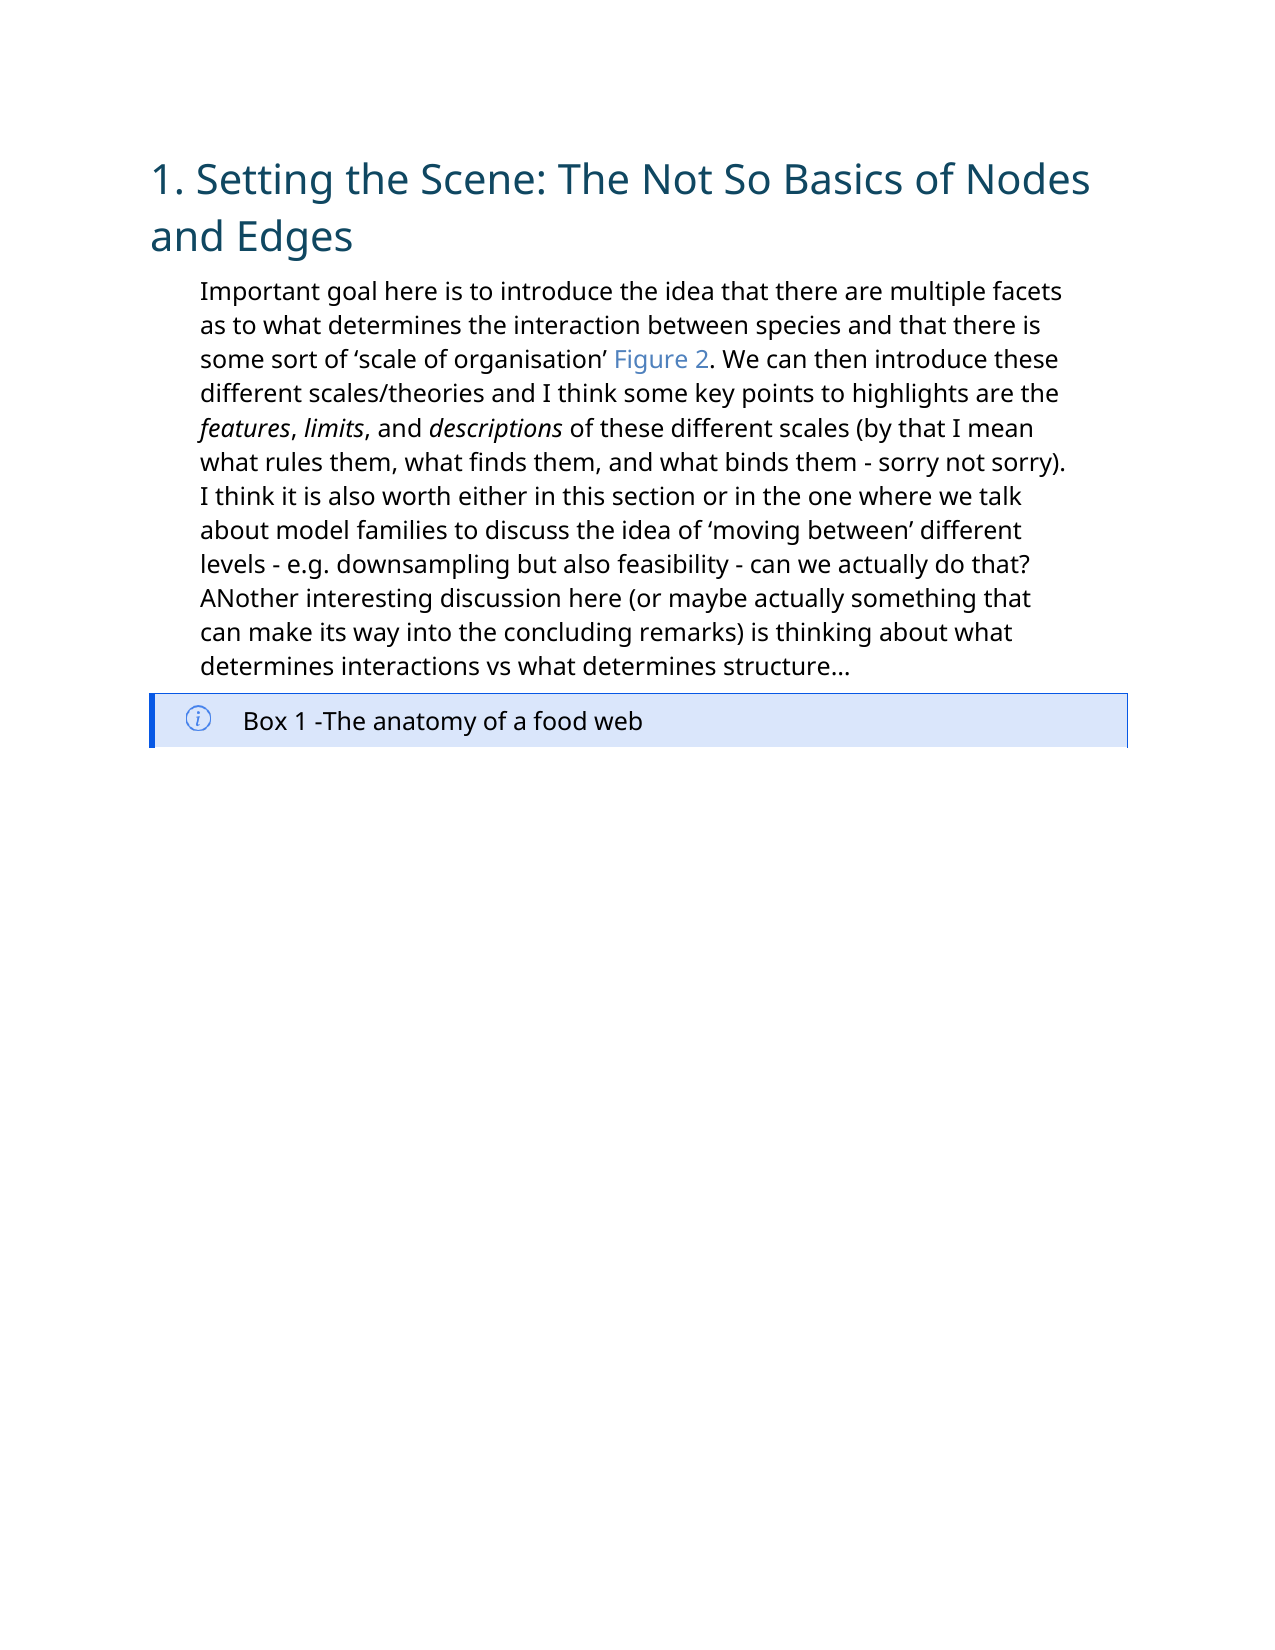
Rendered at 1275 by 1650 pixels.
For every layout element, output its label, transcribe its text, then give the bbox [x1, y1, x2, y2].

table_header Box 1 -The anatomy of a food web [155, 694, 1127, 747]
picture [186, 705, 211, 731]
text Important goal here is to introduce the idea that there are multiple facets as to what determines the interaction between species and that there is some sort of ‘scale of organisation’ Figure 2. We can then introduce these different scales/theories and I think some key points to highlights are the features, limits, and descriptions of these different scales (by that I mean what rules them, what finds them, and what binds them - sorry not sorry). I think it is also worth either in this section or in the one where we talk about model families to discuss the idea of ‘moving between’ different levels - e.g. downsampling but also feasibility - can we actually do that? ANother interesting discussion here (or maybe actually something that can make its way into the concluding remarks) is thinking about what determines interactions vs what determines structure… [200, 274, 1075, 683]
subtitle 1. Setting the Scene: The Not So Basics of Nodes and Edges [150, 150, 1125, 263]
